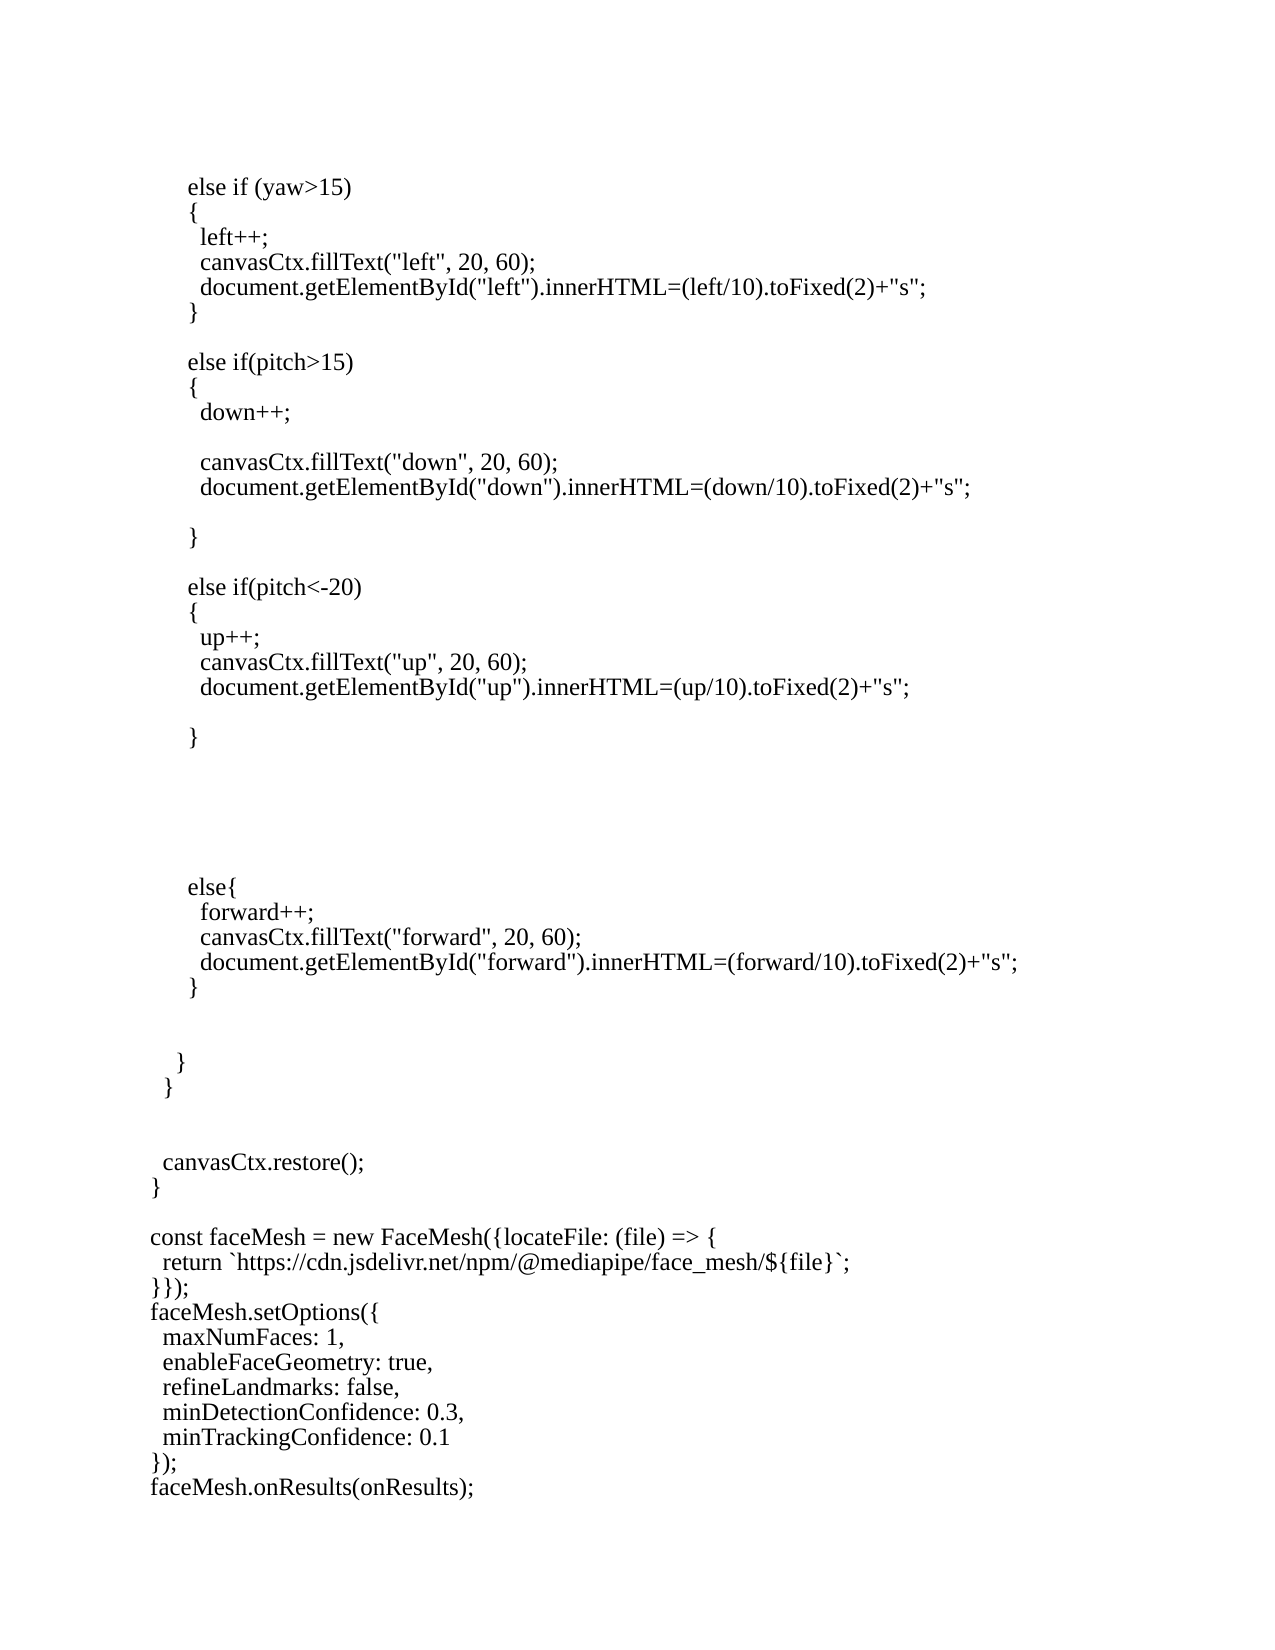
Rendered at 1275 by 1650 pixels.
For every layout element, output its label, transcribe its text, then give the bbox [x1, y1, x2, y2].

text minDetectionConfidence: 0.3, [150, 1400, 1125, 1425]
text canvasCtx.fillText("left", 20, 60); [150, 250, 1125, 275]
text { [150, 600, 1125, 625]
text enableFaceGeometry: true, [150, 1350, 1125, 1375]
text document.getElementById("left").innerHTML=(left/10).toFixed(2)+"s"; [150, 275, 1125, 300]
text } [150, 525, 1125, 550]
text return `https://cdn.jsdelivr.net/npm/@mediapipe/face_mesh/${file}`; [150, 1250, 1125, 1275]
text } [150, 300, 1125, 325]
text { [150, 200, 1125, 225]
text document.getElementById("down").innerHTML=(down/10).toFixed(2)+"s"; [150, 475, 1125, 500]
text } [150, 1175, 1125, 1200]
text up++; [150, 625, 1125, 650]
text } [150, 975, 1125, 1000]
text canvasCtx.restore(); [150, 1150, 1125, 1175]
text left++; [150, 225, 1125, 250]
text }}); [150, 1275, 1125, 1300]
text else if(pitch>15) [150, 350, 1125, 375]
text document.getElementById("forward").innerHTML=(forward/10).toFixed(2)+"s"; [150, 950, 1125, 975]
text faceMesh.onResults(onResults); [150, 1475, 1125, 1500]
text canvasCtx.fillText("down", 20, 60); [150, 450, 1125, 475]
text else{ [150, 875, 1125, 900]
text canvasCtx.fillText("forward", 20, 60); [150, 925, 1125, 950]
text forward++; [150, 900, 1125, 925]
text const faceMesh = new FaceMesh({locateFile: (file) => { [150, 1225, 1125, 1250]
text canvasCtx.fillText("up", 20, 60); [150, 650, 1125, 675]
text refineLandmarks: false, [150, 1375, 1125, 1400]
text minTrackingConfidence: 0.1 [150, 1425, 1125, 1450]
text } [150, 1050, 1125, 1075]
text } [150, 725, 1125, 750]
text { [150, 375, 1125, 400]
text }); [150, 1450, 1125, 1475]
text else if (yaw>15) [150, 175, 1125, 200]
text } [150, 1075, 1125, 1100]
text else if(pitch<-20) [150, 575, 1125, 600]
text faceMesh.setOptions({ [150, 1300, 1125, 1325]
text maxNumFaces: 1, [150, 1325, 1125, 1350]
text document.getElementById("up").innerHTML=(up/10).toFixed(2)+"s"; [150, 675, 1125, 700]
text down++; [150, 400, 1125, 425]
